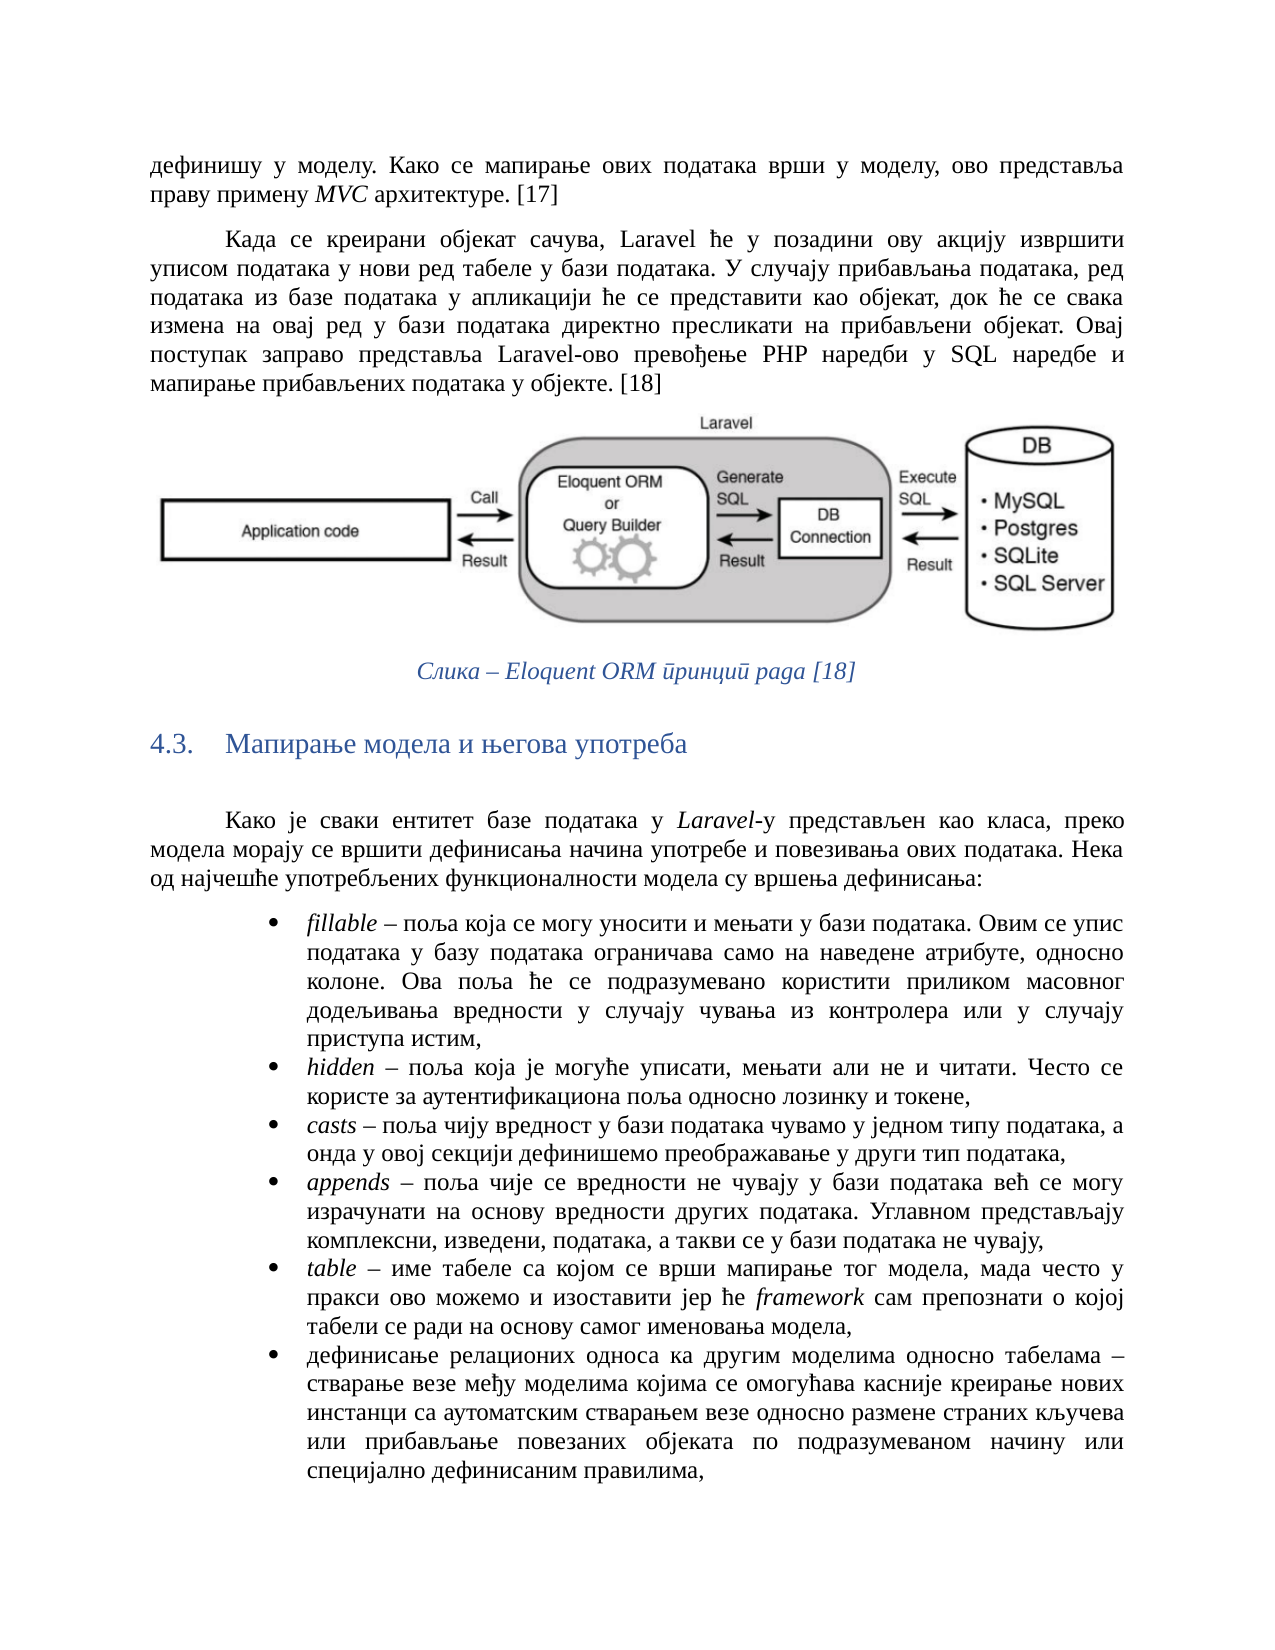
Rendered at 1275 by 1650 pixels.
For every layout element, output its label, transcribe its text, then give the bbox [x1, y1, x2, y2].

subtitle Слика – Eloquent ORM принцип рада [150, 656, 1125, 685]
list casts – поља чију вредност у бази података чувамо у једном типу података, а онда у овој секцији дефинишемо преображавање у други тип података, [269, 1110, 1125, 1167]
text Када се креирани објекат сачува, Laravel ће у позадини ову акцију извршити уписом података у нови ред табеле у бази података. У случају прибављања података, ред података из базе података у апликацији ће се представити као објекат, док ће се свака измена на овај ред у бази података директно пресликати на прибављени објекат. Овај поступак заправо представља Laravel-ово превођење PHP наредби у SQL наредбе и мапирање прибављених података у објекте. [150, 224, 1125, 397]
list appends – поља чије се вредности не чувају у бази података већ се могу израчунати на основу вредности других података. Углавном представљају комплексни, изведени, података, а такви се у бази података не чувају, [269, 1167, 1125, 1253]
picture [150, 413, 1125, 640]
list fillable – поља која се могу уносити и мењати у бази података. Овим се упис података у базу података ограничава само на наведене атрибуте, односно колоне. Ова поља ће се подразумевано користити приликом масовног додељивања вредности у случају чувања из контролера или у случају приступа истим, [269, 908, 1125, 1052]
subtitle Мапирање модела и његова употреба [150, 727, 1125, 760]
list table – име табеле са којом се врши мапирање тог модела, мада често у пракси ово можемо и изоставити јер ће framework сам препознати о којој табели се ради на основу самог именовања модела, [269, 1253, 1125, 1340]
list дефинисање релационих односа ка другим моделима односно табелама – стварање везе међу моделима којима се омогућава касније креирање нових инстанци са аутоматским стварањем везе односно размене страних кључева или прибављање повезаних објеката по подразумеваном начину или специјално дефинисаним правилима, [269, 1340, 1125, 1483]
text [150, 150, 1125, 207]
list hidden – поља која је могуће уписати, мењати али не и читати. Често се користе за аутентификациона поља односно лозинку и токене, [269, 1052, 1125, 1110]
text Како је сваки ентитет базе података у Laravel-у представљен као класа, преко модела морају се вршити дефинисања начина употребе и повезивања ових података. Нека од најчешће употребљених функционалности модела су вршења дефинисања: [150, 806, 1125, 892]
